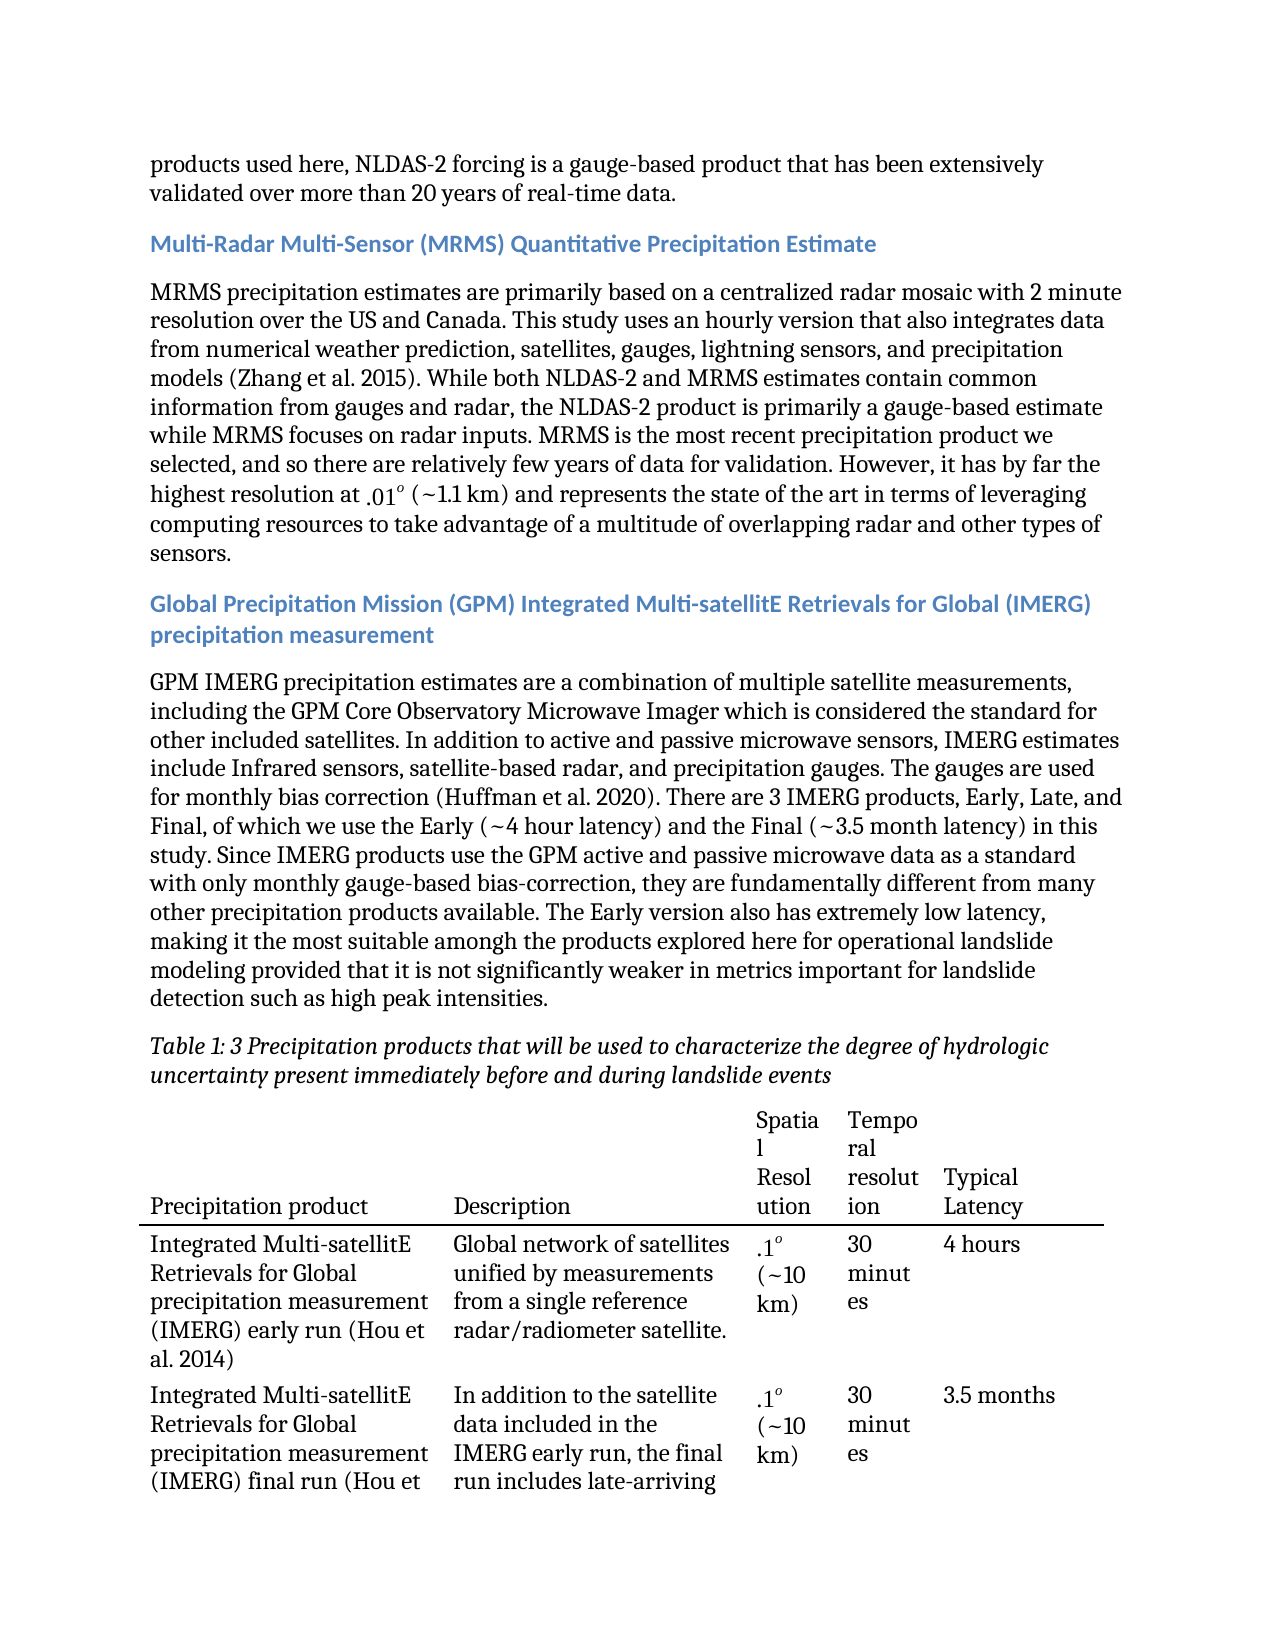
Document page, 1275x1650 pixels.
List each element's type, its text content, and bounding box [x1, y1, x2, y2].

text Table 1: 3 Precipitation products that will be used to characterize the degree of hydrologic uncertainty present immediately before and during landslide events [150, 1032, 1125, 1089]
table_cell 30 minutes [836, 1226, 932, 1377]
table_cell (~10 km) [745, 1377, 836, 1496]
subtitle Multi-Radar Multi-Sensor (MRMS) Quantitative Precipitation Estimate [150, 228, 1125, 259]
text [150, 150, 1125, 207]
table_cell 30 minutes [836, 1377, 932, 1496]
table_cell Integrated Multi-satellitE Retrievals for Global precipitation measurement (IMERG) early run (Hou et al. 2014) [139, 1226, 442, 1377]
table_cell 4 hours [932, 1226, 1104, 1377]
table_header Typical Latency [932, 1102, 1104, 1224]
table_cell Global network of satellites unified by measurements from a single reference radar/radiometer satellite. [442, 1226, 745, 1377]
table_header Spatial Resolution [745, 1102, 836, 1224]
table_header Description [442, 1102, 745, 1224]
table_cell (~10 km) [745, 1226, 836, 1377]
text MRMS precipitation estimates are primarily based on a centralized radar mosaic with 2 minute resolution over the US and Canada. This study uses an hourly version that also integrates data from numerical weather prediction, satellites, gauges, lightning sensors, and precipitation models (Zhang et al. 2015). While both NLDAS-2 and MRMS estimates contain common information from gauges and radar, the NLDAS-2 product is primarily a gauge-based estimate while MRMS focuses on radar inputs. MRMS is the most recent precipitation product we selected, and so there are relatively few years of data for validation. However, it has by far the highest resolution at (~1.1 km) and represents the state of the art in terms of leveraging computing resources to take advantage of a multitude of overlapping radar and other types of sensors. [150, 278, 1125, 567]
table_cell 3.5 months [932, 1377, 1104, 1496]
subtitle Global Precipitation Mission (GPM) Integrated Multi-satellitE Retrievals for Global (IMERG) precipitation measurement [150, 588, 1125, 649]
table_header Precipitation product [139, 1102, 442, 1224]
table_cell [442, 1377, 745, 1496]
table_header Temporal resolution [836, 1102, 932, 1224]
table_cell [139, 1377, 442, 1496]
text GPM IMERG precipitation estimates are a combination of multiple satellite measurements, including the GPM Core Observatory Microwave Imager which is considered the standard for other included satellites. In addition to active and passive microwave sensors, IMERG estimates include Infrared sensors, satellite-based radar, and precipitation gauges. The gauges are used for monthly bias correction (Huffman et al. 2020). There are 3 IMERG products, Early, Late, and Final, of which we use the Early (~4 hour latency) and the Final (~3.5 month latency) in this study. Since IMERG products use the GPM active and passive microwave data as a standard with only monthly gauge-based bias-correction, they are fundamentally different from many other precipitation products available. The Early version also has extremely low latency, making it the most suitable amongh the products explored here for operational landslide modeling provided that it is not significantly weaker in metrics important for landslide detection such as high peak intensities. [150, 668, 1125, 1013]
